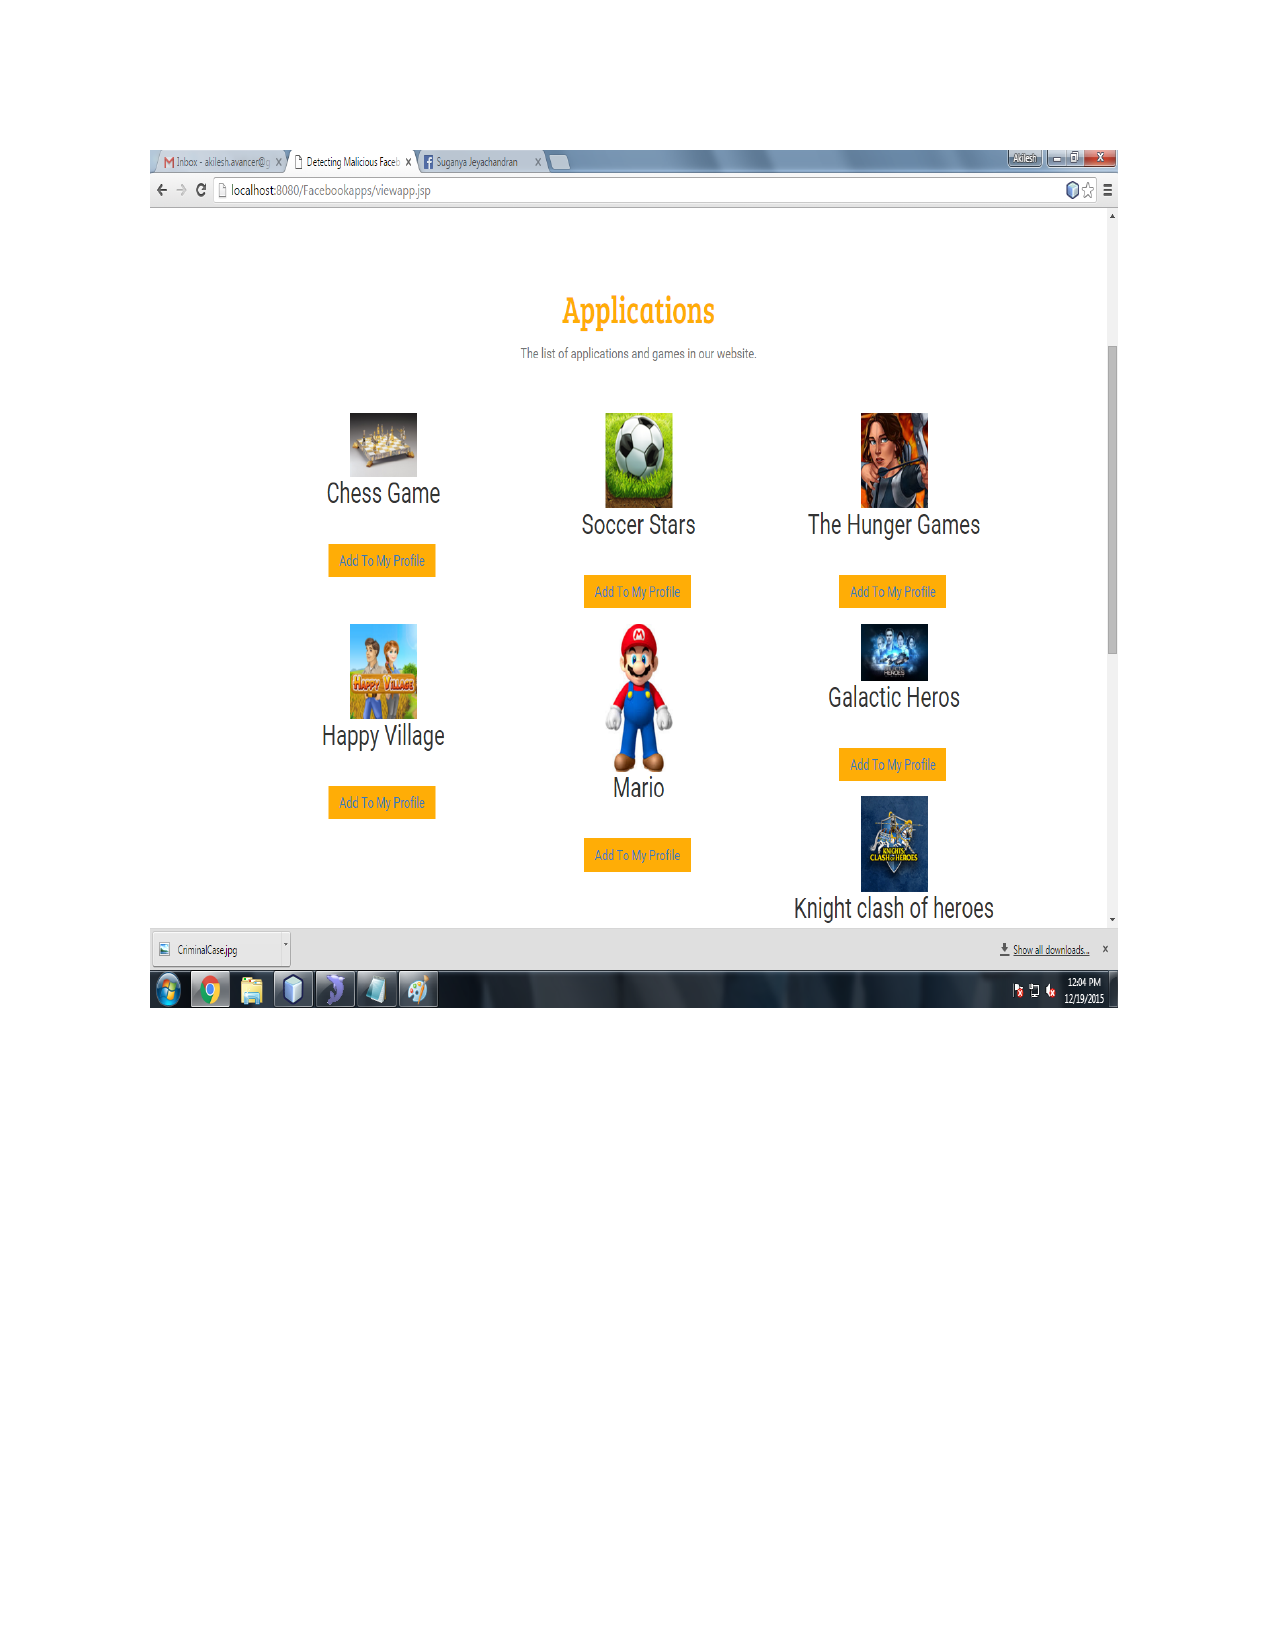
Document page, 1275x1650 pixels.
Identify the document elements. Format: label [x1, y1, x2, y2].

picture [150, 150, 1125, 1025]
